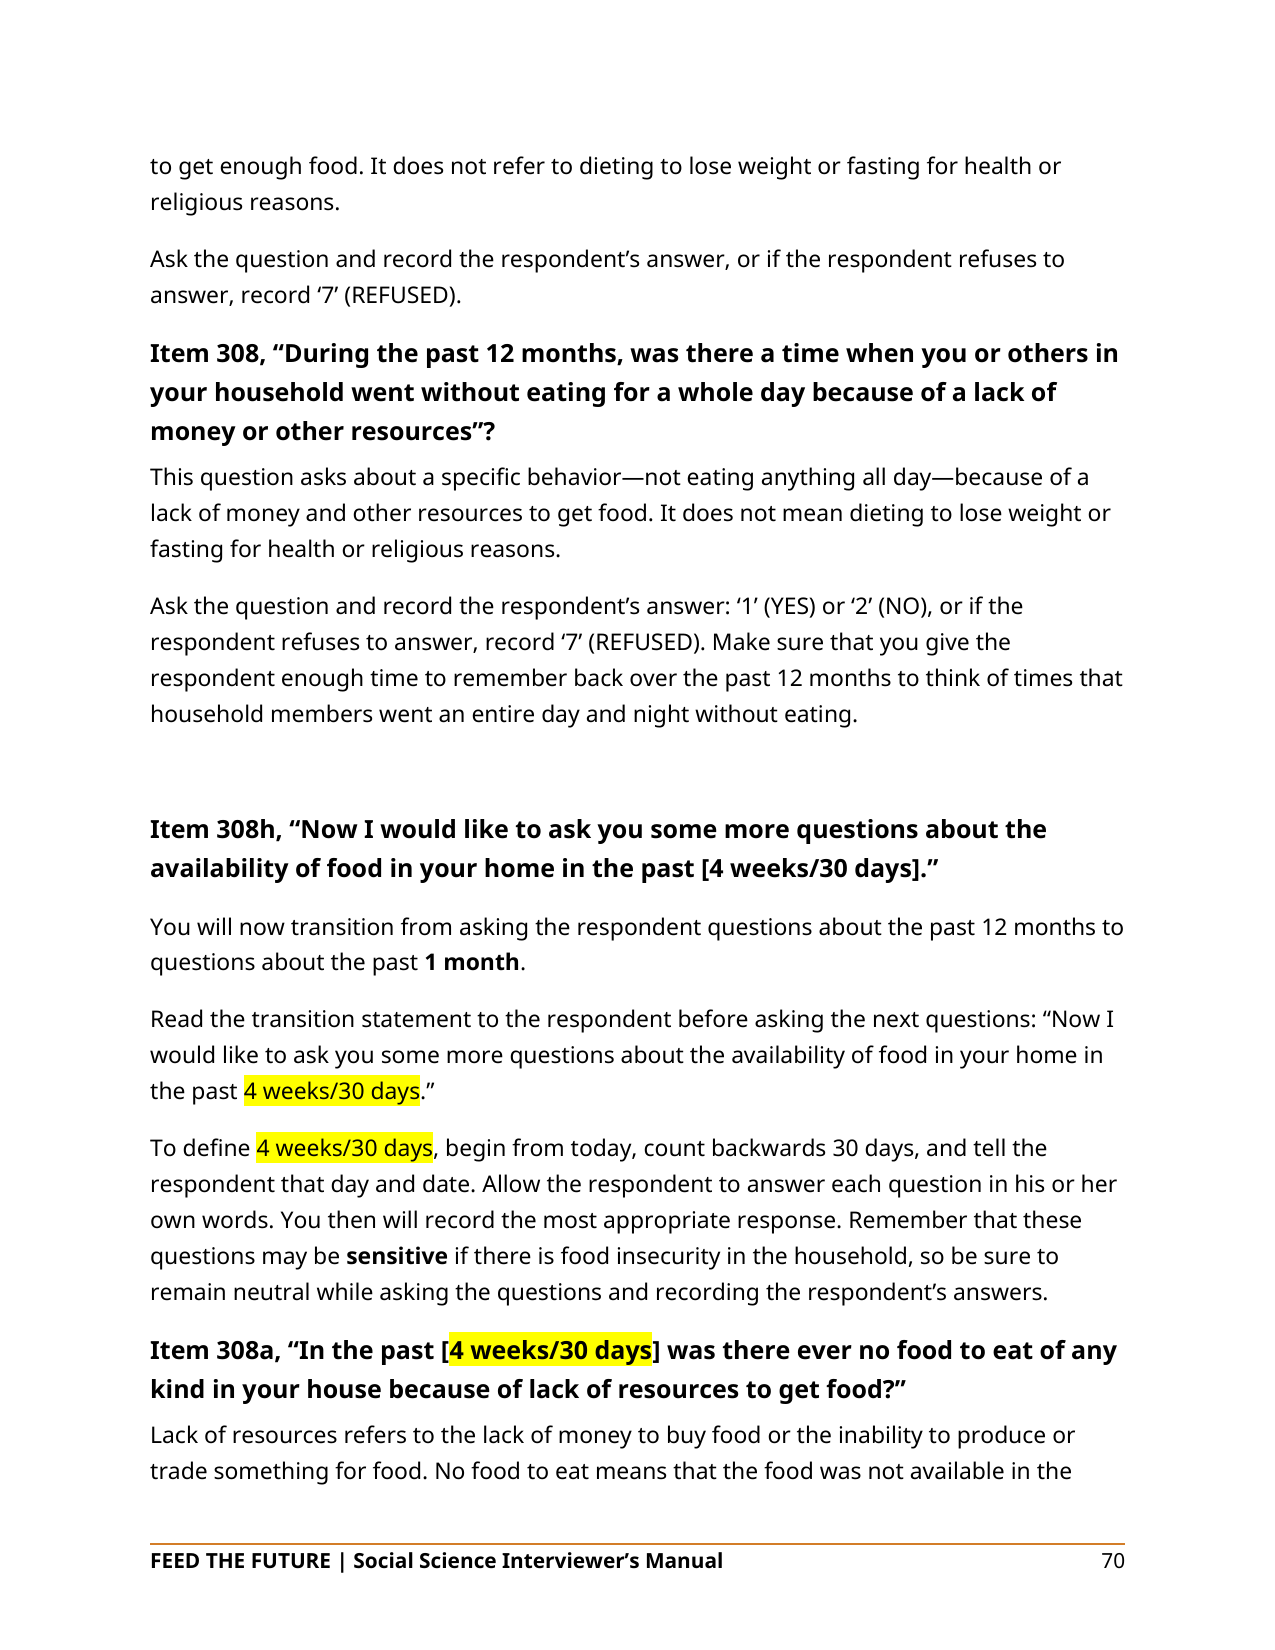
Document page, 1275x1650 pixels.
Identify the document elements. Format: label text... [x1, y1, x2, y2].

text This question asks about a specific behavior—not eating anything all day—because of a lack of money and other resources to get food. It does not mean dieting to lose weight or fasting for health or religious reasons. [150, 461, 1125, 564]
text Read the transition statement to the respondent before asking the next questions: “Now I would like to ask you some more questions about the availability of food in your home in the past 4 weeks/30 days.” [150, 1003, 1125, 1106]
text You will now transition from asking the respondent questions about the past 12 months to questions about the past 1 month. [150, 910, 1125, 978]
text Ask the question and record the respondent’s answer: ‘1’ (YES) or ‘2’ (NO), or if the respondent refuses to answer, record ‘7’ (REFUSED). Make sure that you give the respondent enough time to remember back over the past 12 months to think of times that household members went an entire day and night without eating. [150, 590, 1125, 729]
text Ask the question and record the respondent’s answer, or if the respondent refuses to answer, record ‘7’ (REFUSED). [150, 243, 1125, 310]
subtitle Item 308, “During the past 12 months, was there a time when you or others in your household went without eating for a whole day because of a lack of money or other resources”? [150, 335, 1125, 448]
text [150, 1419, 1125, 1486]
text Item 308h, “Now I would like to ask you some more questions about the availability of food in your home in the past [4 weeks/30 days].” [150, 811, 1125, 884]
subtitle Item 308a, “In the past [4 weeks/30 days] was there ever no food to eat of any kind in your house because of lack of resources to get food?” [150, 1332, 1125, 1406]
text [150, 150, 1125, 217]
text To define 4 weeks/30 days, begin from today, count backwards 30 days, and tell the respondent that day and date. Allow the respondent to answer each question in his or her own words. You then will record the most appropriate response. Remember that these questions may be sensitive if there is food insecurity in the household, so be sure to remain neutral while asking the questions and recording the respondent’s answers. [150, 1132, 1125, 1307]
